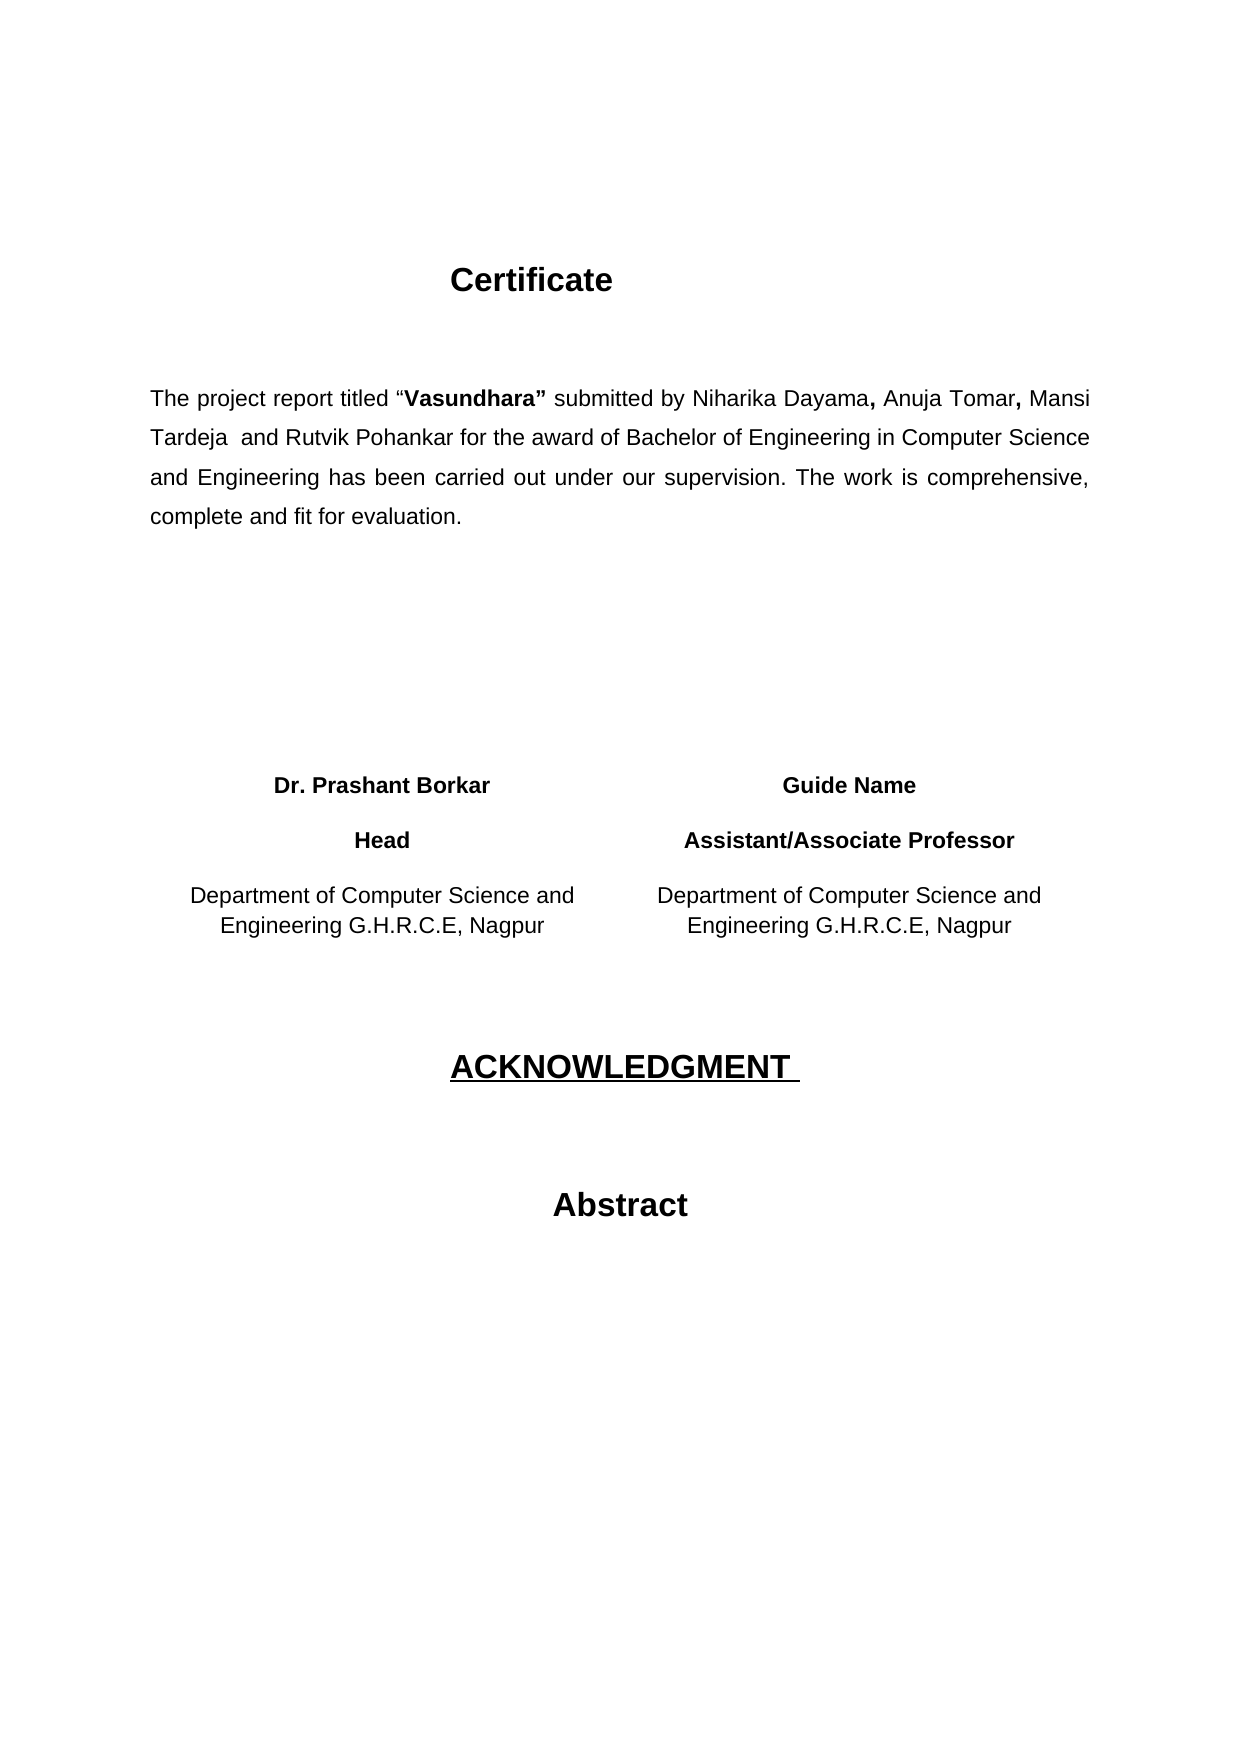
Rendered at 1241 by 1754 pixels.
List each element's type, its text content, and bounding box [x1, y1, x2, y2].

table_header Guide Name Assistant/Associate Professor Department of Computer Science and Engineering G.H.R.C.E, Nagpur [614, 761, 1084, 953]
text Certificate [450, 260, 1090, 299]
text Abstract [150, 1185, 1090, 1224]
text The project report titled “Vasundhara” submitted by Niharika Dayama, Anuja Tomar, Mansi Tardeja and Rutvik Pohankar for the award of Bachelor of Engineering in Computer Science and Engineering has been carried out under our supervision. The work is comprehensive, complete and fit for evaluation. [150, 385, 1090, 529]
table_header Dr. Prashant Borkar Head Department of Computer Science and Engineering G.H.R.C.E, Nagpur [150, 761, 614, 953]
text ACKNOWLEDGMENT [150, 1047, 1090, 1085]
